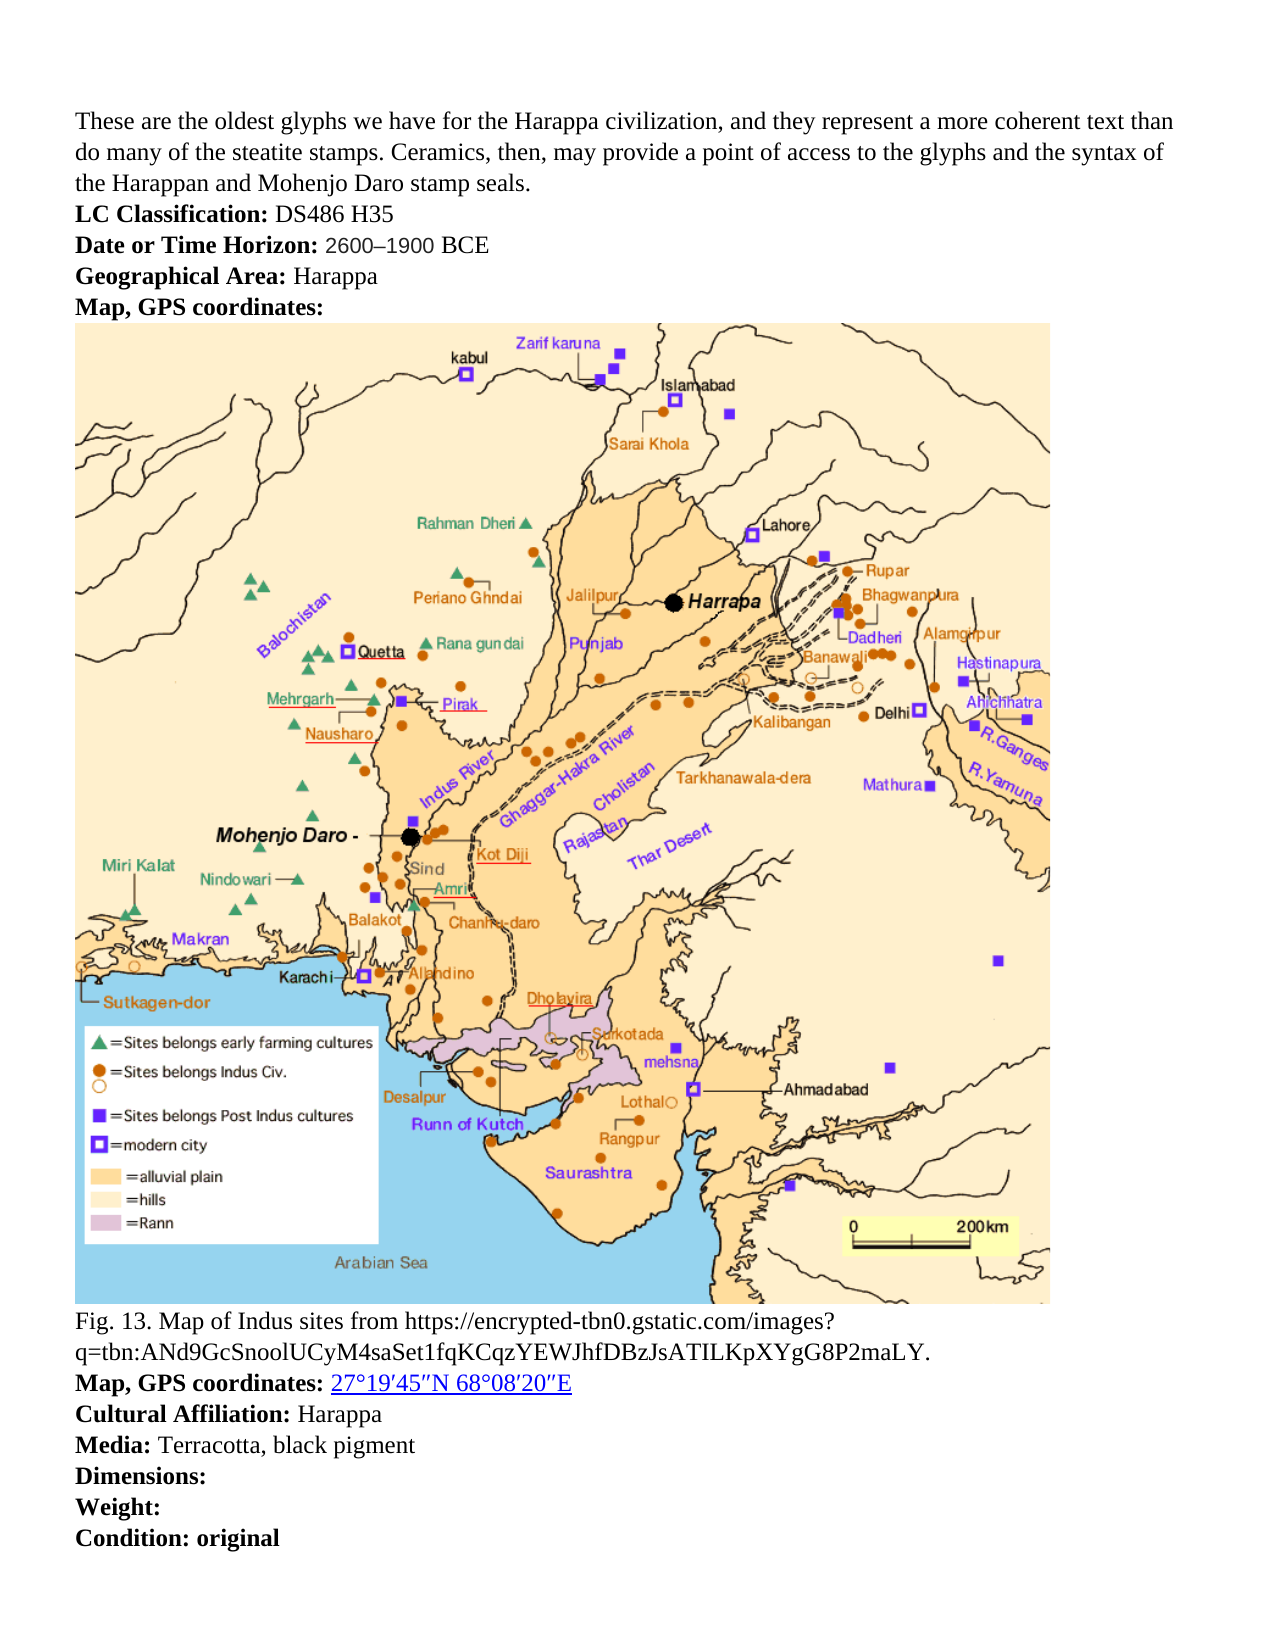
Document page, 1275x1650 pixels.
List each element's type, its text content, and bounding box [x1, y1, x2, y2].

text Fig. 13. Map of Indus sites from https://encrypted-tbn0.gstatic.com/images?q=tbn:ANd9GcSnoolUCyM4saSet1fqKCqzYEWJhfDBzJsATILKpXYgG8P2maLY. [75, 1306, 1200, 1366]
text LC Classification: DS486 H35 Date or Time Horizon: 2600–1900 BCE [75, 199, 1200, 259]
text Geographical Area: Harappa [75, 261, 1200, 290]
text These are the oldest glyphs we have for the Harappa civilization, and they represent a more coherent text than do many of the steatite stamps. Ceramics, then, may provide a point of access to the glyphs and the syntax of the Harappan and Mohenjo Daro stamp seals. [75, 106, 1200, 197]
text Condition: original [75, 1523, 1200, 1552]
text Map, GPS coordinates: [75, 292, 1200, 321]
picture [75, 323, 1050, 1304]
text Dimensions: [75, 1461, 1200, 1490]
text Weight: [75, 1492, 1200, 1521]
text Cultural Affiliation: Harappa [75, 1399, 1200, 1428]
text Media: Terracotta, black pigment [75, 1430, 1200, 1459]
text Map, GPS coordinates: 27°19′45″N 68°08′20″E [75, 1368, 1200, 1397]
